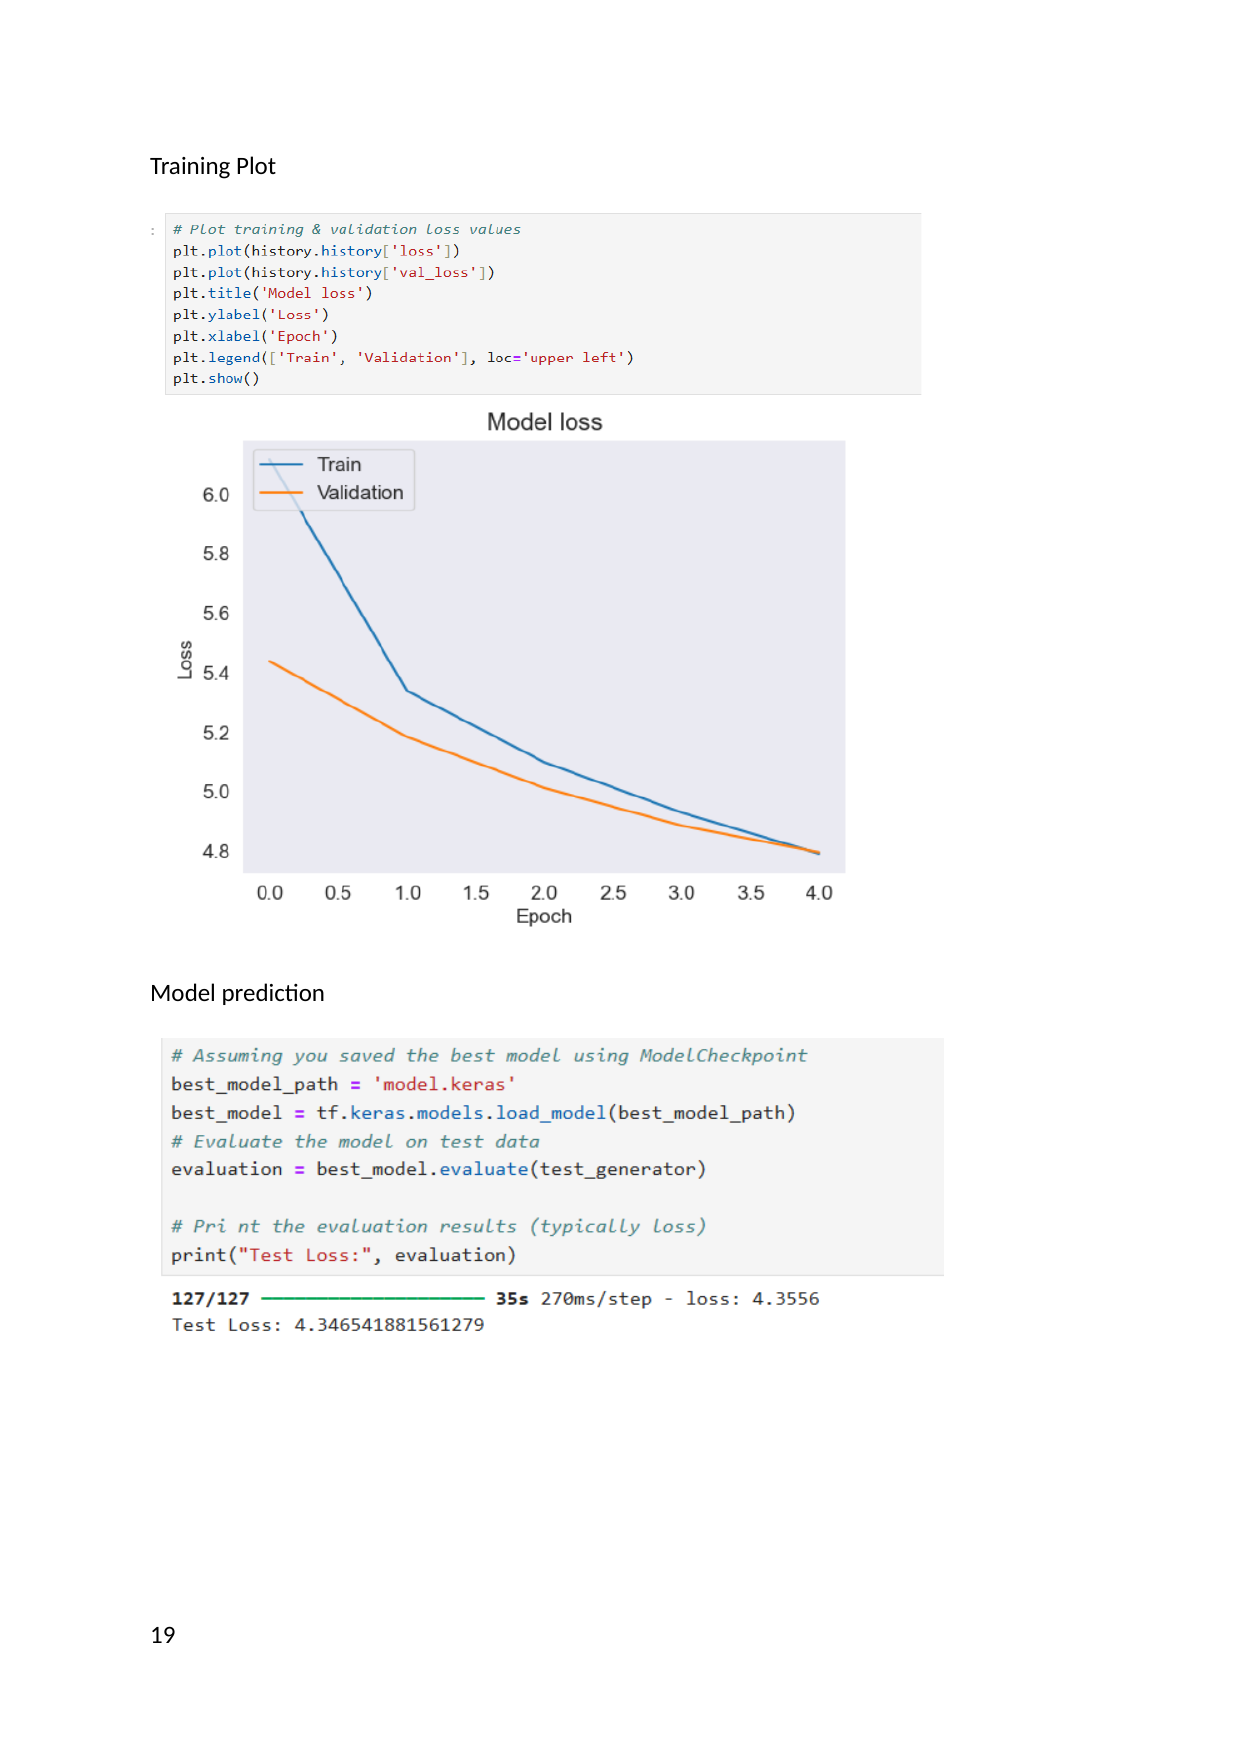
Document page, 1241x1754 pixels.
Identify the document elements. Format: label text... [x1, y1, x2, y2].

picture [150, 1038, 944, 1341]
text Training Plot [150, 150, 1090, 181]
picture [150, 211, 922, 947]
text Model prediction [150, 977, 1090, 1008]
